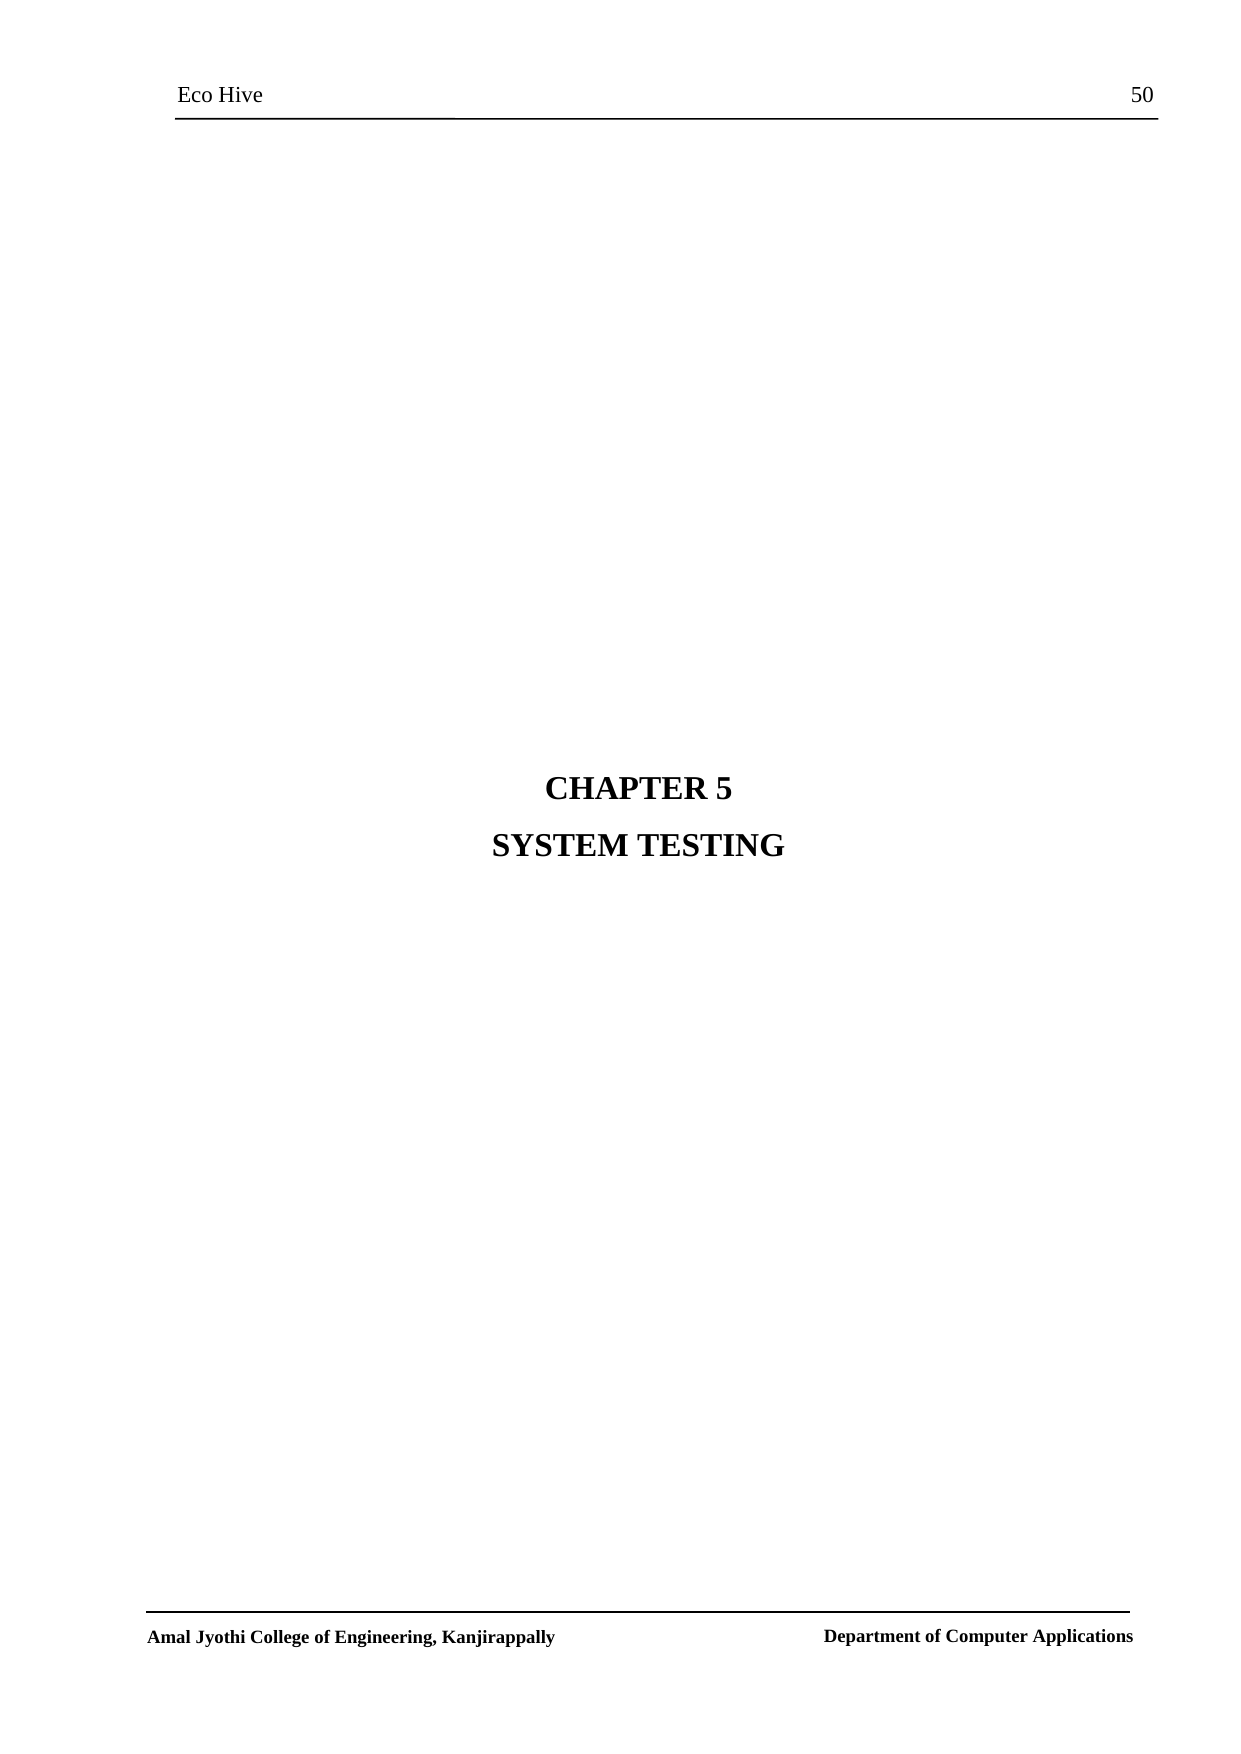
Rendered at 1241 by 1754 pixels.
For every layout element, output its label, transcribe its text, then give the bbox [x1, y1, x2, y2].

subtitle SYSTEM TESTING [175, 826, 1102, 864]
subtitle CHAPTER 5 [175, 768, 1102, 806]
